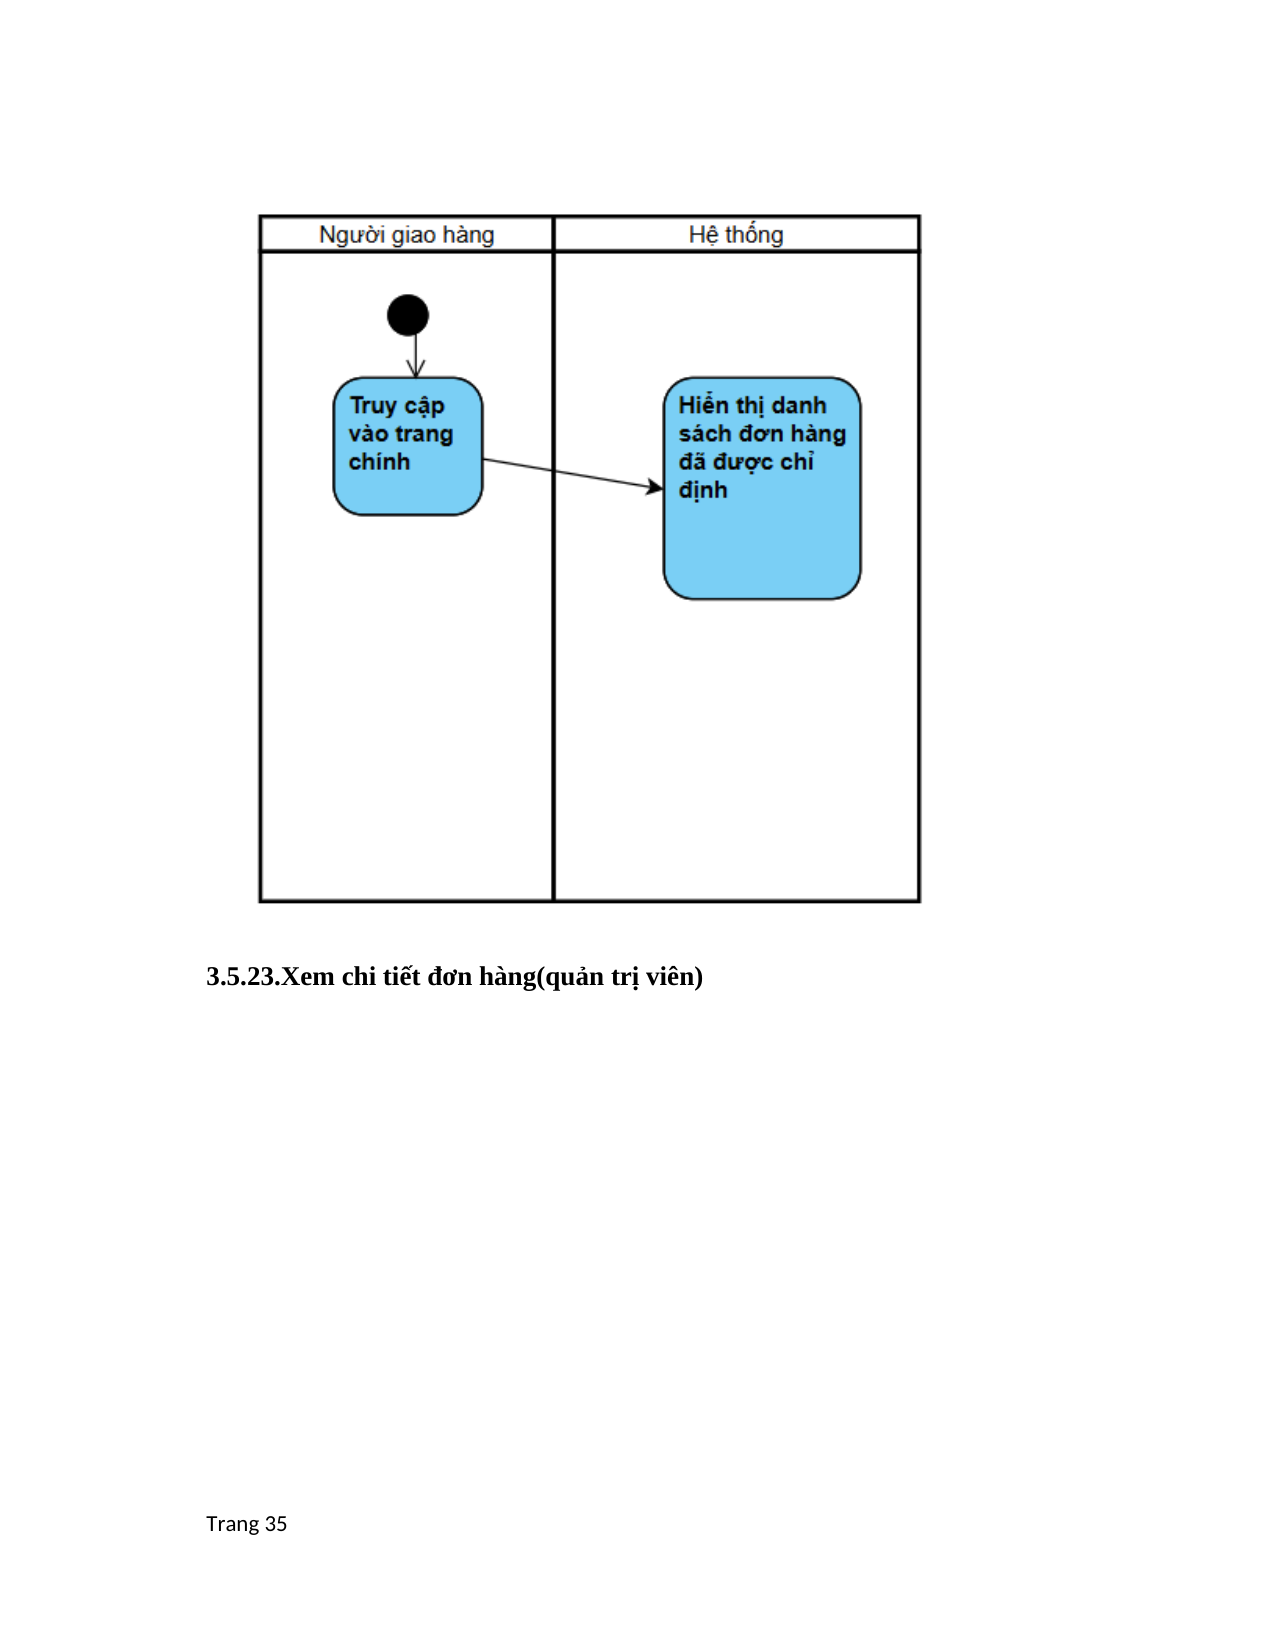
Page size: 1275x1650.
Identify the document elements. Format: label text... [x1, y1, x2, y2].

picture [206, 150, 994, 938]
subtitle 3.5.23.Xem chi tiết đơn hàng(quản trị viên) [206, 965, 1187, 990]
